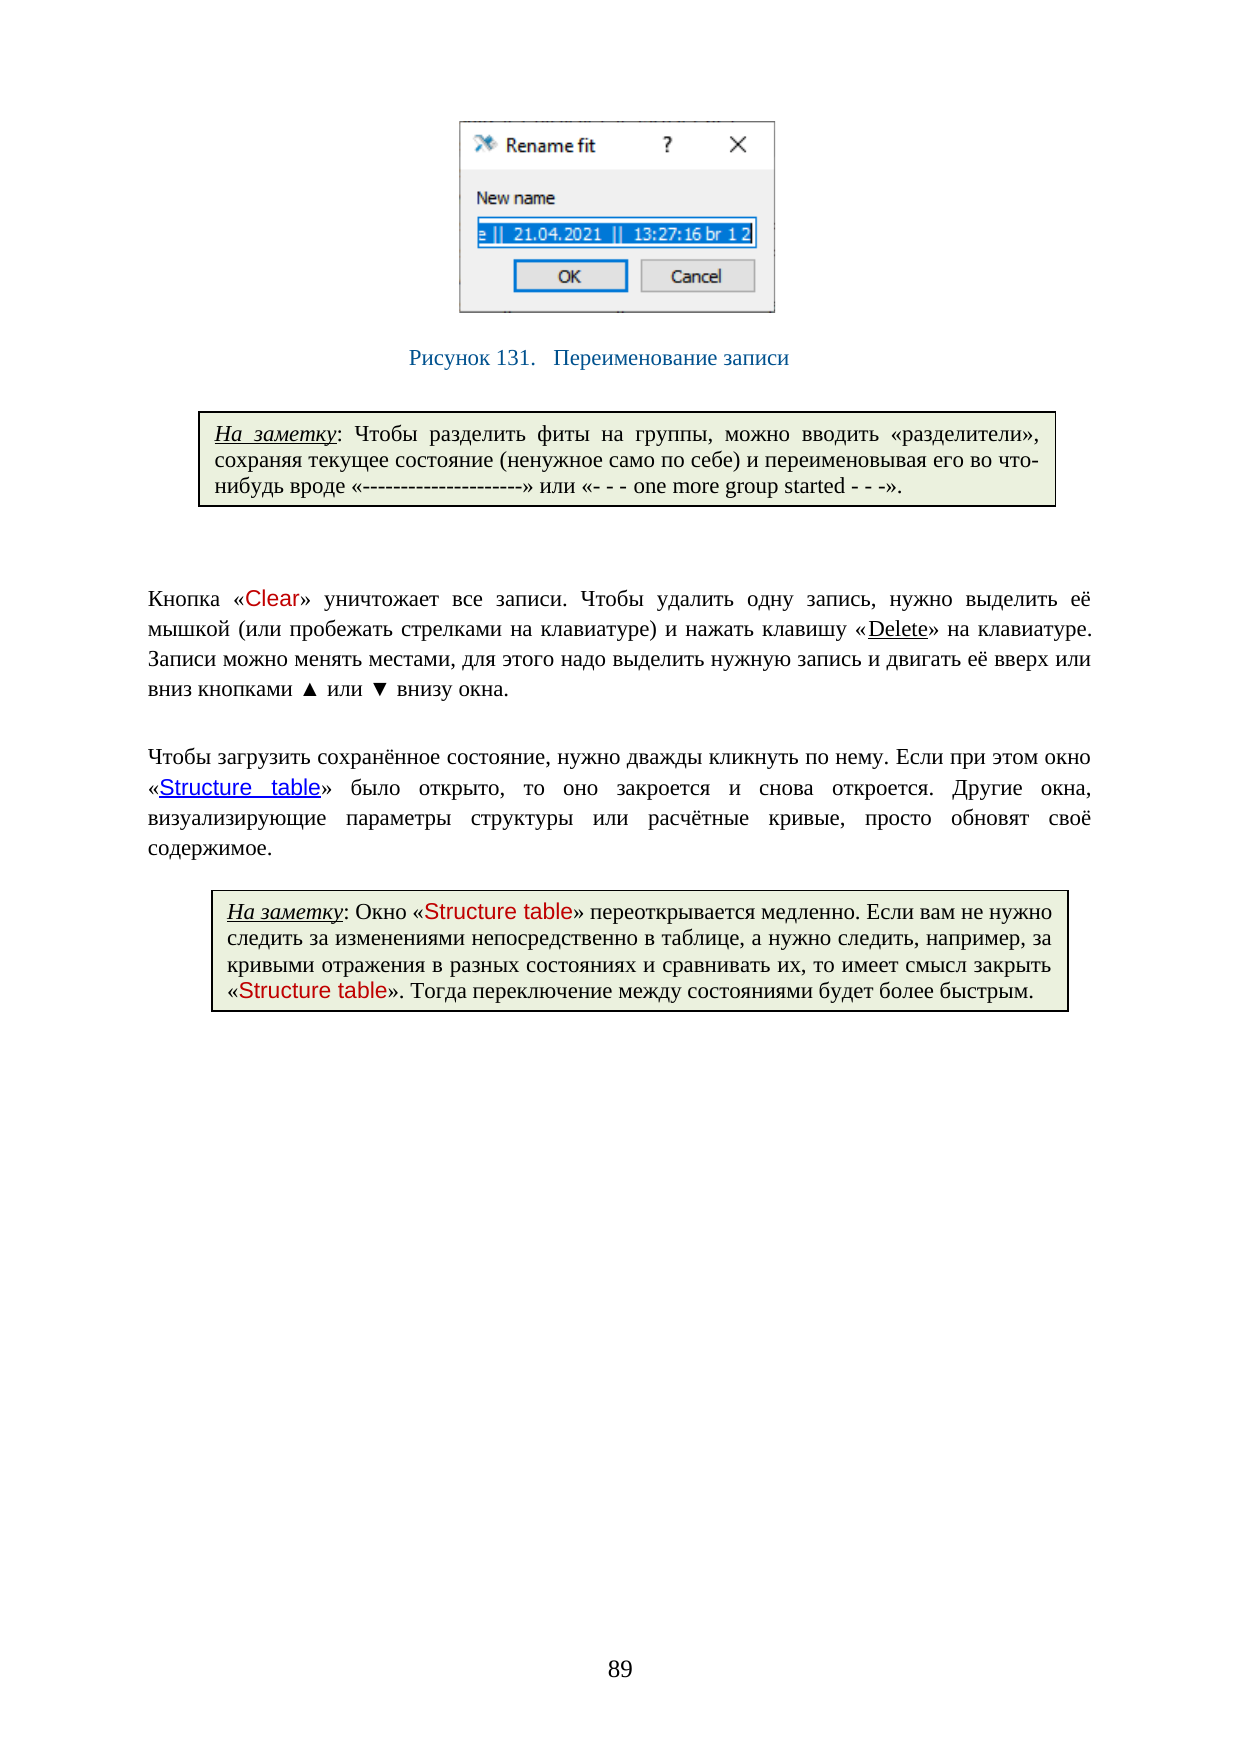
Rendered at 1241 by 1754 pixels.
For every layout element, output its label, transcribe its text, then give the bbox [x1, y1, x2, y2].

text Чтобы загрузить сохранённое состояние, нужно дважды кликнуть по нему. Если при этом окно «Structure table» было открыто, то оно закроется и снова откроется. Другие окна, визуализирующие параметры структуры или расчётные кривые, просто обновят своё содержимое. [148, 743, 1093, 860]
text Кнопка «Clear» уничтожает все записи. Чтобы удалить одну запись, нужно выделить её мышкой (или пробежать стрелками на клавиатуре) и нажать клавишу «Delete» на клавиатуре. Записи можно менять местами, для этого надо выделить нужную запись и двигать её вверх или вниз кнопками ▲ или ▼ внизу окна. [148, 412, 1093, 702]
picture [459, 121, 776, 313]
